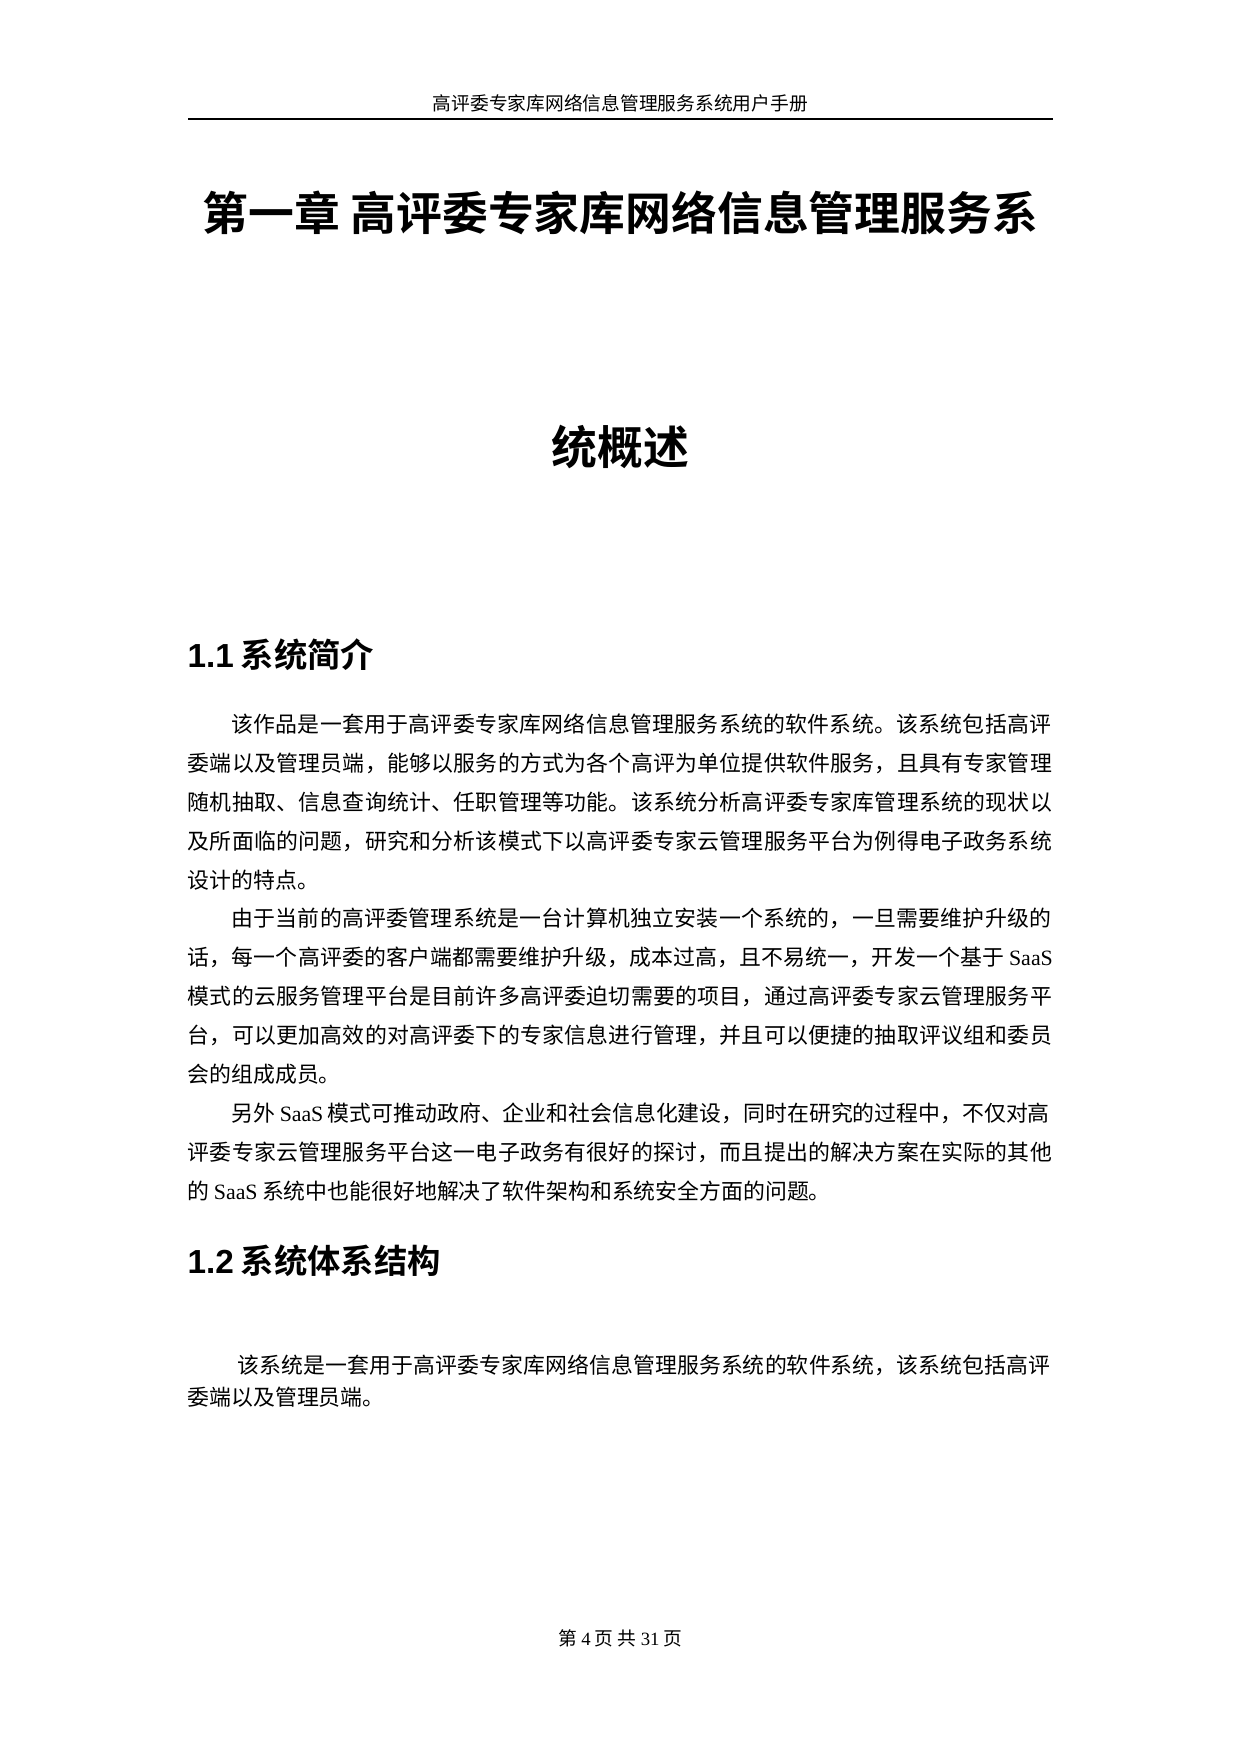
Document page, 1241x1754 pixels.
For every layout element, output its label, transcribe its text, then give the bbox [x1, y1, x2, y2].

subtitle 第一章 高评委专家库网络信息管理服务系统概述 [187, 162, 1053, 493]
subtitle 1.2系统体系结构 [187, 1227, 1053, 1292]
text 另外SaaS模式可推动政府、企业和社会信息化建设，同时在研究的过程中，不仅对高评委专家云管理服务平台这一电子政务有很好的探讨，而且提出的解决方案在实际的其他的SaaS系统中也能很好地解决了软件架构和系统安全方面的问题。 [187, 1096, 1053, 1206]
text 该作品是一套用于高评委专家库网络信息管理服务系统的软件系统。该系统包括高评委端以及管理员端，能够以服务的方式为各个高评为单位提供软件服务，且具有专家管理、随机抽取、信息查询统计、任职管理等功能。该系统分析高评委专家库管理系统的现状以及所面临的问题，研究和分析该模式下以高评委专家云管理服务平台为例得电子政务系统设计的特点。 [187, 706, 1053, 895]
text 该系统是一套用于高评委专家库网络信息管理服务系统的软件系统，该系统包括高评委端以及管理员端。 [187, 1347, 1053, 1412]
subtitle 1.1系统简介 [187, 621, 1053, 686]
text 由于当前的高评委管理系统是一台计算机独立安装一个系统的，一旦需要维护升级的话，每一个高评委的客户端都需要维护升级，成本过高，且不易统一，开发一个基于SaaS模式的云服务管理平台是目前许多高评委迫切需要的项目，通过高评委专家云管理服务平台，可以更加高效的对高评委下的专家信息进行管理，并且可以便捷的抽取评议组和委员会的组成成员。 [187, 901, 1053, 1089]
